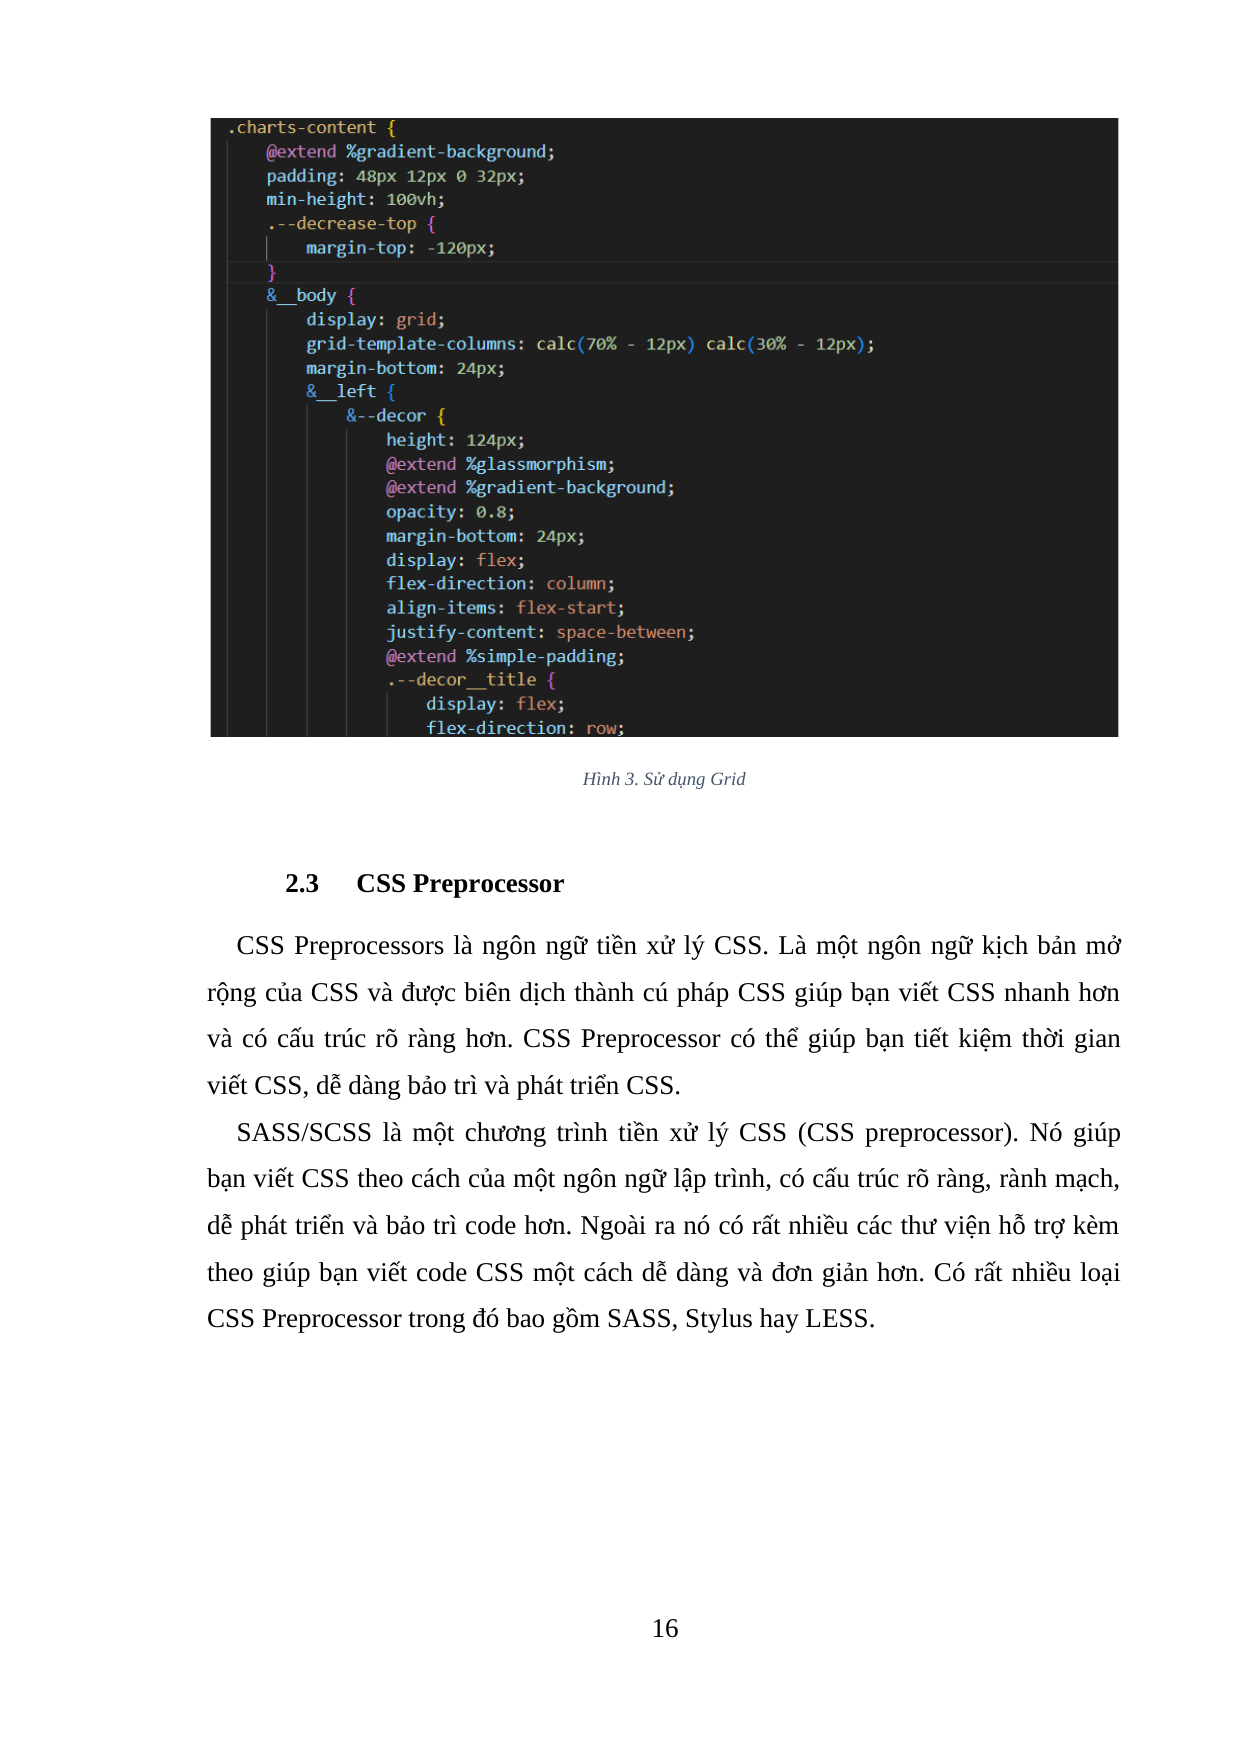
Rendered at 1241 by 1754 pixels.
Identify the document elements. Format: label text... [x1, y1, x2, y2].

text SASS/SCSS là một chương trình tiền xử lý CSS (CSS preprocessor). Nó giúp bạn viết CSS theo cách của một ngôn ngữ lập trình, có cấu trúc rõ ràng, rành mạch, dễ phát triển và bảo trì code hơn. Ngoài ra nó có rất nhiều các thư viện hỗ trợ kèm theo giúp bạn viết code CSS một cách dễ dàng và đơn giản hơn. Có rất nhiều loại CSS Preprocessor trong đó bao gồm SASS, Stylus hay LESS. [207, 1116, 1122, 1333]
text Hình 3. Sử dụng Grid [208, 767, 1122, 789]
text CSS Preprocessors là ngôn ngữ tiền xử lý CSS. Là một ngôn ngữ kịch bản mở rộng của CSS và được biên dịch thành cú pháp CSS giúp bạn viết CSS nhanh hơn và có cấu trúc rõ ràng hơn. CSS Preprocessor có thể giúp bạn tiết kiệm thời gian viết CSS, dễ dàng bảo trì và phát triển CSS. [207, 929, 1122, 1100]
picture [210, 118, 1119, 737]
list CSS Preprocessor [319, 867, 1122, 898]
